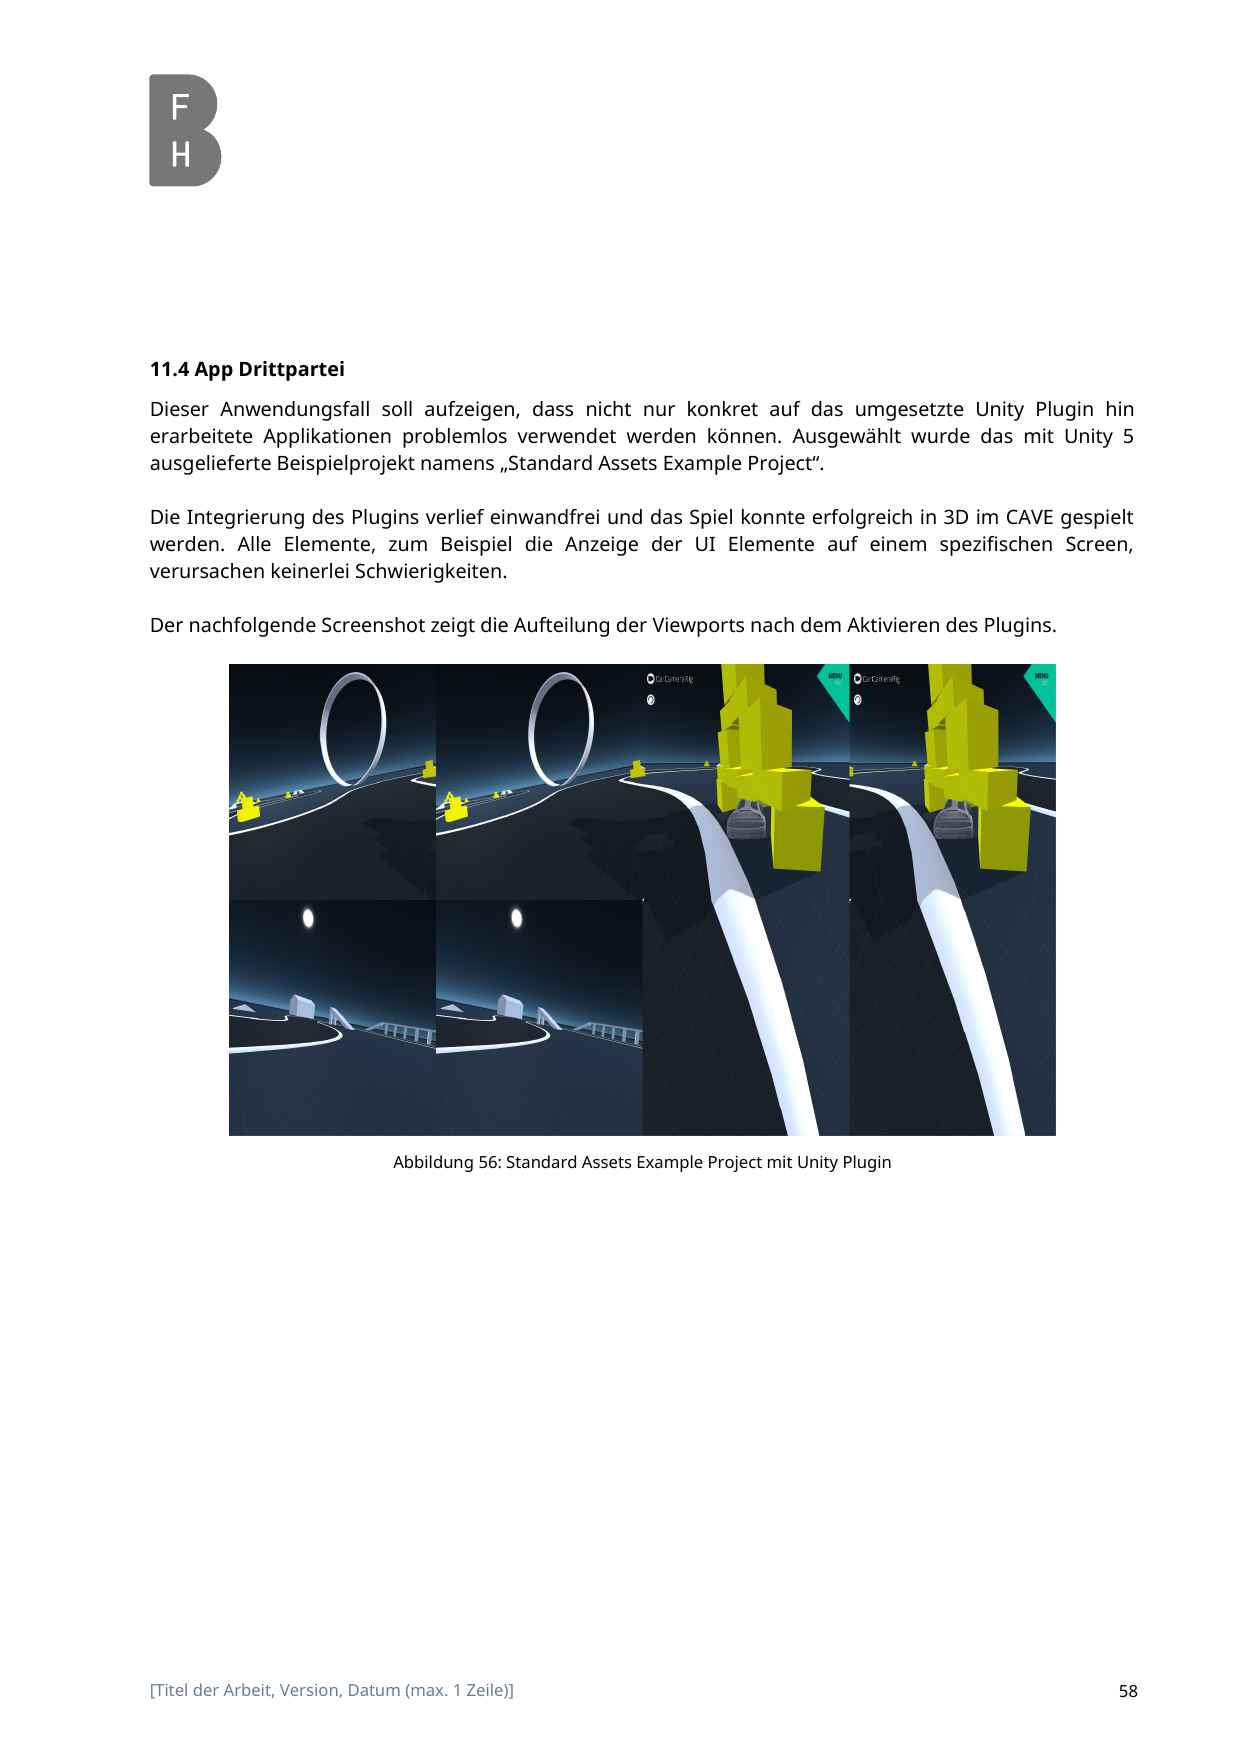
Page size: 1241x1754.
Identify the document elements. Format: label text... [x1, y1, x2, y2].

text Die Integrierung des Plugins verlief einwandfrei und das Spiel konnte erfolgreich in 3D im CAVE gespielt werden. Alle Elemente, zum Beispiel die Anzeige der UI Elemente auf einem spezifischen Screen, verursachen keinerlei Schwierigkeiten. [149, 503, 1136, 584]
text Der nachfolgende Screenshot zeigt die Aufteilung der Viewports nach dem Aktivieren des Plugins. [149, 611, 1136, 638]
text Dieser Anwendungsfall soll aufzeigen, dass nicht nur konkret auf das umgesetzte Unity Plugin hin erarbeitete Applikationen problemlos verwendet werden können. Ausgewählt wurde das mit Unity 5 ausgelieferte Beispielprojekt namens „Standard Assets Example Project“. [149, 395, 1136, 476]
picture [229, 664, 1056, 1136]
text Abbildung 56: Standard Assets Example Project mit Unity Plugin [149, 1148, 1136, 1173]
subtitle App Drittpartei [149, 356, 1136, 382]
